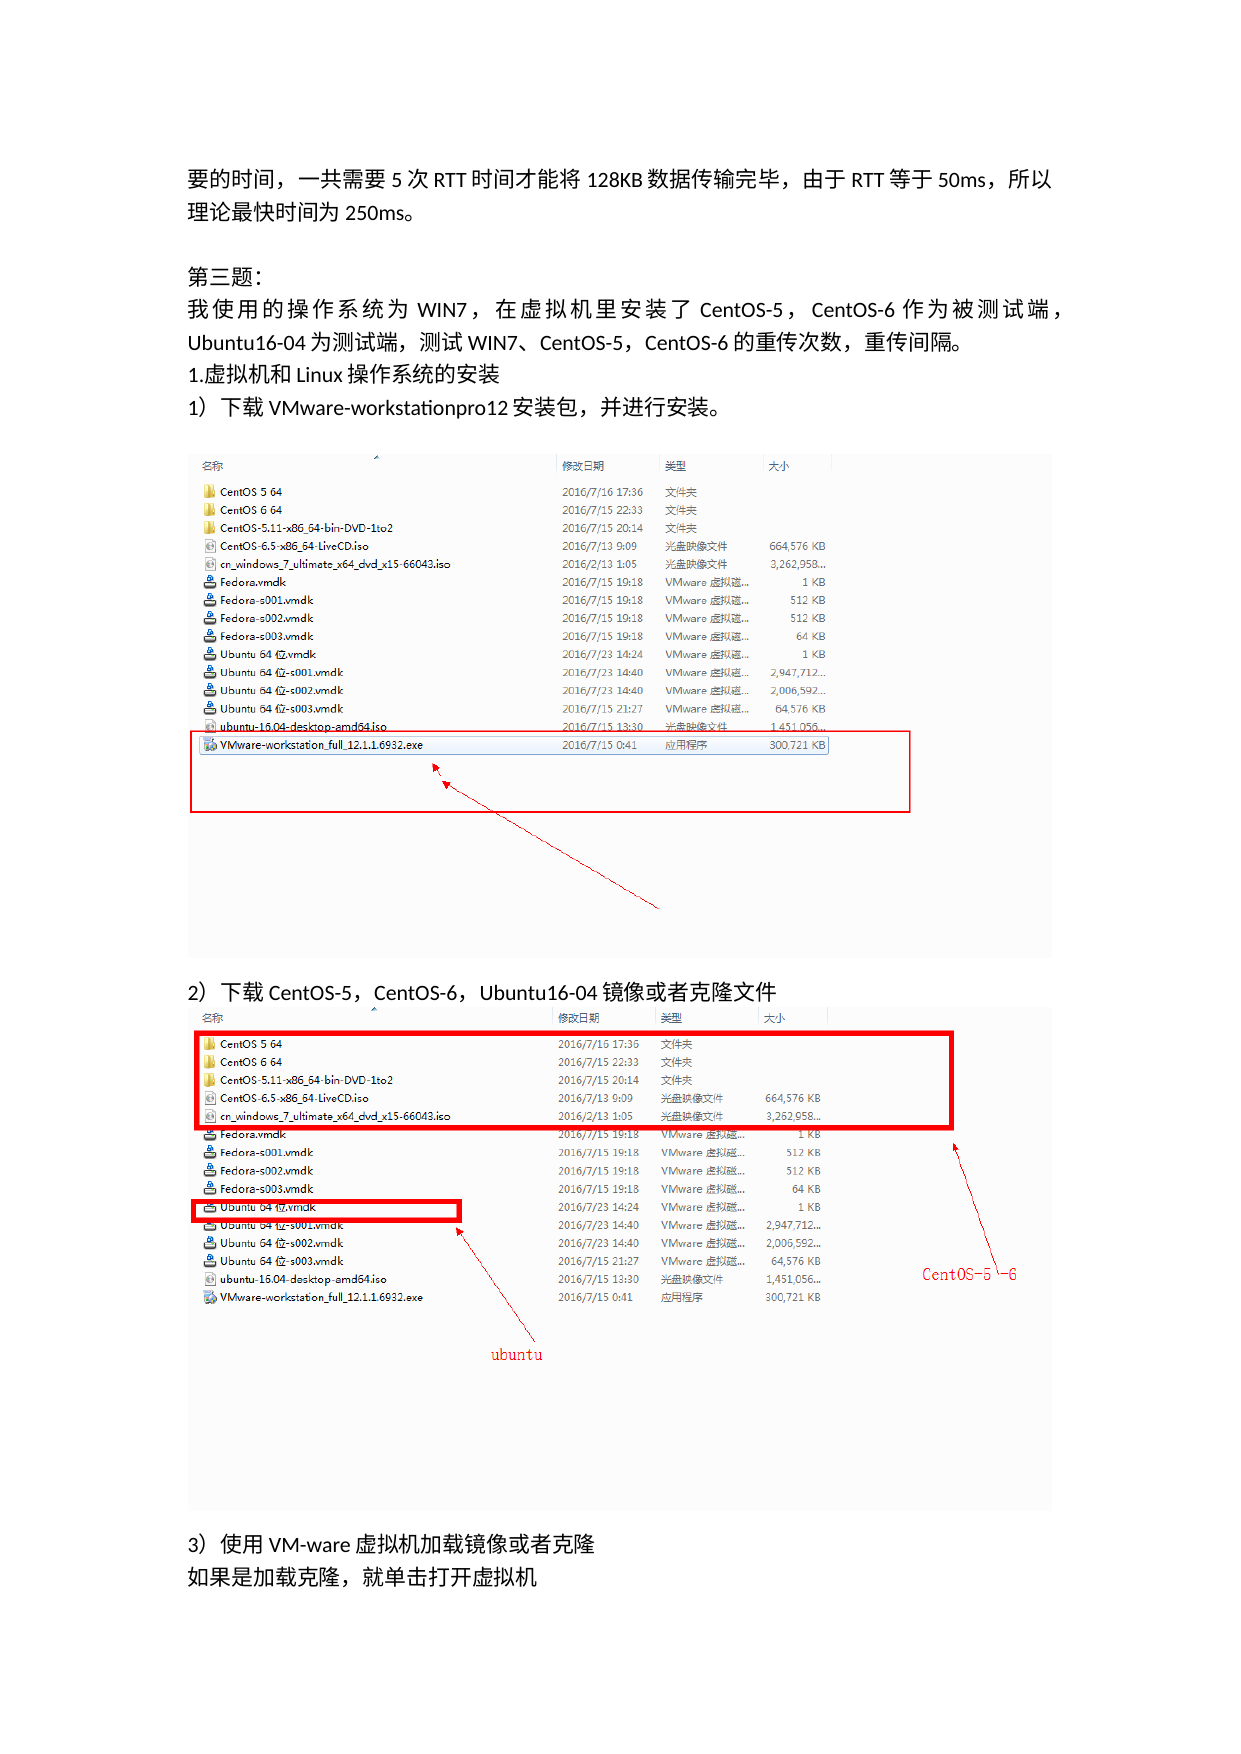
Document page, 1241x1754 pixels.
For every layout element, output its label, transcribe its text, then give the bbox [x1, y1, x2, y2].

list 虚拟机和Linux操作系统的安装 [187, 357, 1053, 389]
picture [187, 454, 1052, 958]
text 我使用的操作系统为WIN7，在虚拟机里安装了CentOS-5，CentOS-6作为被测试端，Ubuntu16-04为测试端，测试WIN7、CentOS-5，CentOS-6的重传次数，重传间隔。 [187, 292, 1053, 357]
list 使用VM-ware虚拟机加载镜像或者克隆 [187, 1527, 1053, 1559]
text 1）下载VMware-workstationpro12安装包，并进行安装。 [187, 389, 1053, 422]
list 下载CentOS-5，CentOS-6，Ubuntu16-04镜像或者克隆文件 [187, 974, 1053, 1007]
text 第三题： [187, 259, 1053, 292]
text 如果是加载克隆，就单击打开虚拟机 [187, 1559, 1053, 1592]
picture [187, 1007, 1052, 1511]
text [187, 162, 1053, 227]
